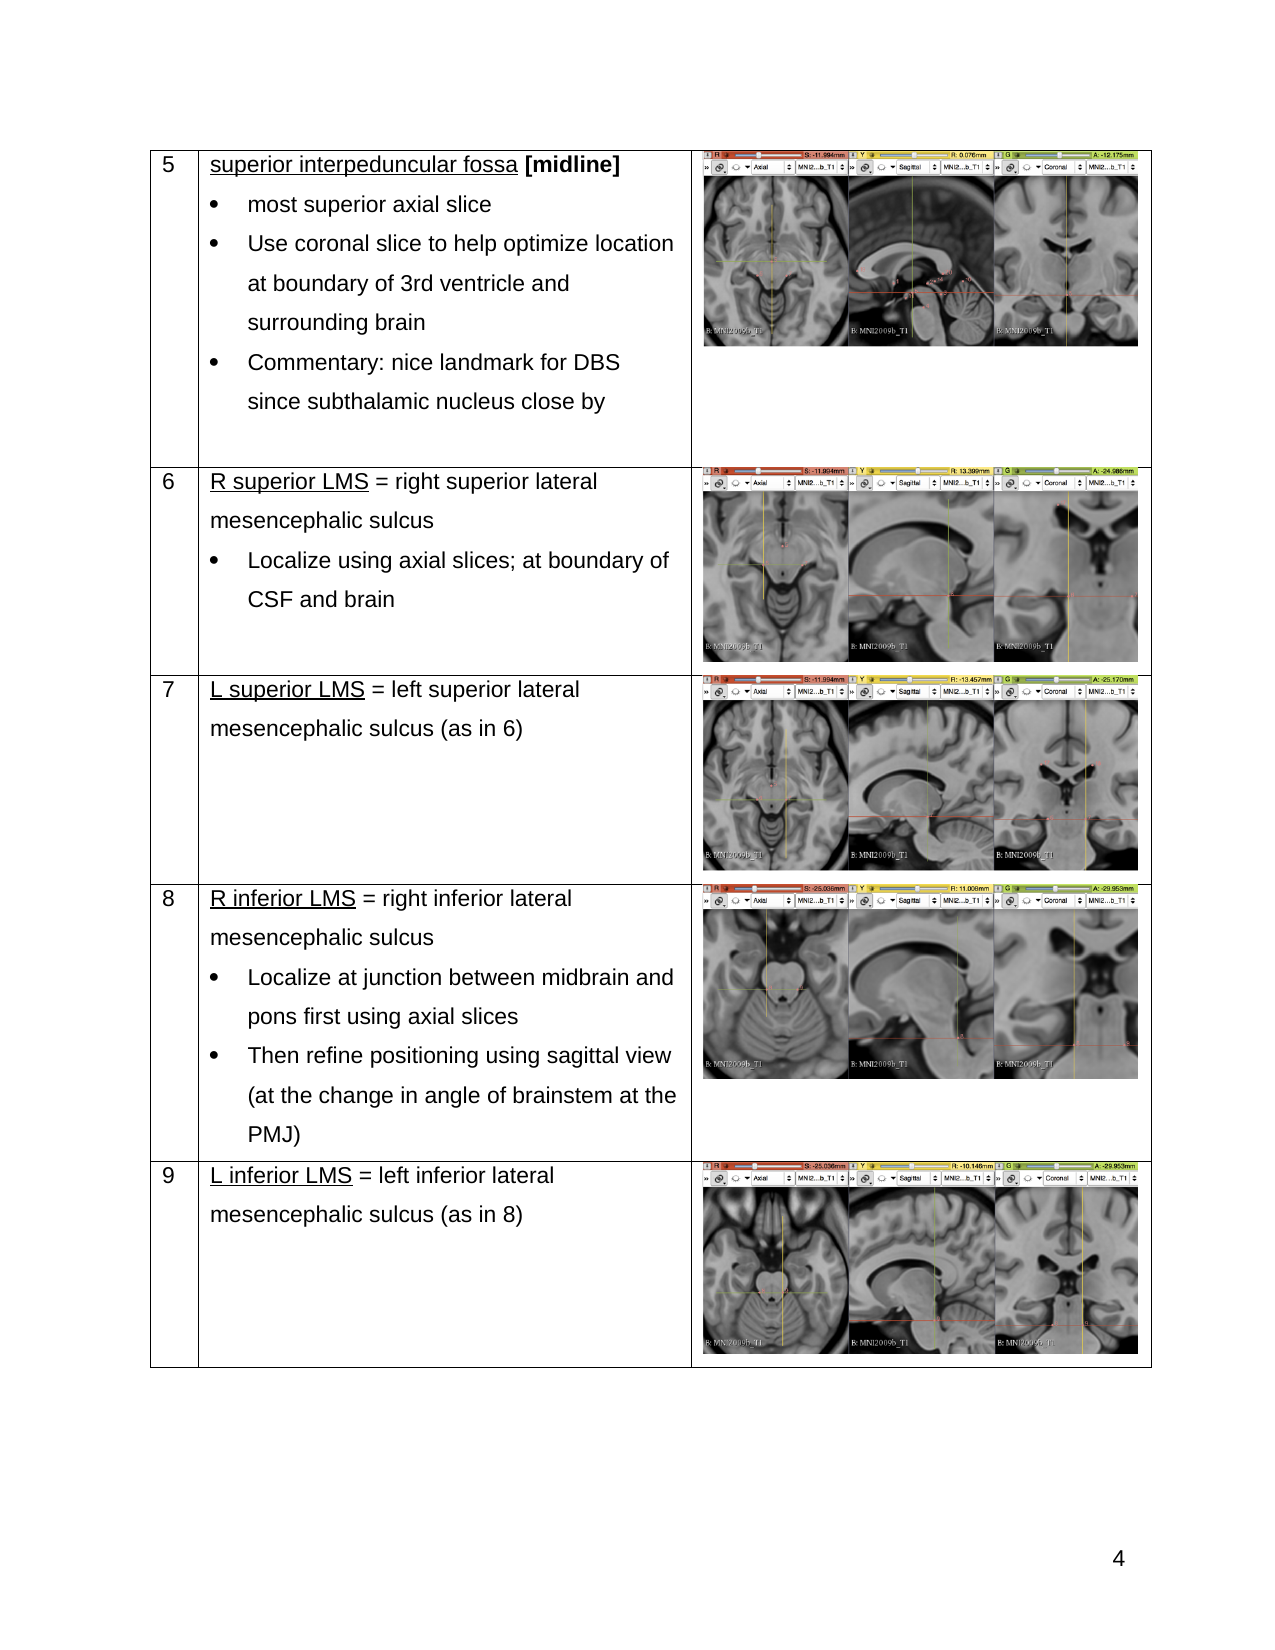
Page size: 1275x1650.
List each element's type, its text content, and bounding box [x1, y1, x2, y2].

picture [702, 884, 1138, 1079]
table_cell [692, 151, 1151, 467]
picture [702, 467, 1138, 662]
table_cell 7 [151, 676, 198, 883]
table_cell 8 [151, 885, 198, 1161]
table_cell 5 [151, 151, 198, 467]
table_cell L superior LMS = left superior lateral mesencephalic sulcus (as in 6) [199, 676, 691, 883]
picture [702, 151, 1138, 348]
table_cell [692, 468, 1151, 674]
table_cell R inferior LMS = right inferior lateral mesencephalic sulcus Localize at junction between midbrain and pons first using axial slices Then refine positioning using sagittal view (at the change in angle of brainstem at the PMJ) [199, 885, 691, 1161]
picture [702, 1162, 1138, 1354]
table_cell [692, 885, 1151, 1161]
table_cell R superior LMS = right superior lateral mesencephalic sulcus Localize using axial slices; at boundary of CSF and brain [199, 468, 691, 674]
picture [702, 675, 1138, 871]
table_cell superior interpeduncular fossa [midline] most superior axial slice Use coronal slice to help optimize location at boundary of 3rd ventricle and surrounding brain Commentary: nice landmark for DBS since subthalamic nucleus close by [199, 151, 691, 467]
table_cell [692, 676, 1151, 883]
table_cell 9 [151, 1162, 198, 1367]
table_cell 6 [151, 468, 198, 674]
table_cell [692, 1162, 1151, 1367]
table_cell L inferior LMS = left inferior lateral mesencephalic sulcus (as in 8) [199, 1162, 691, 1367]
